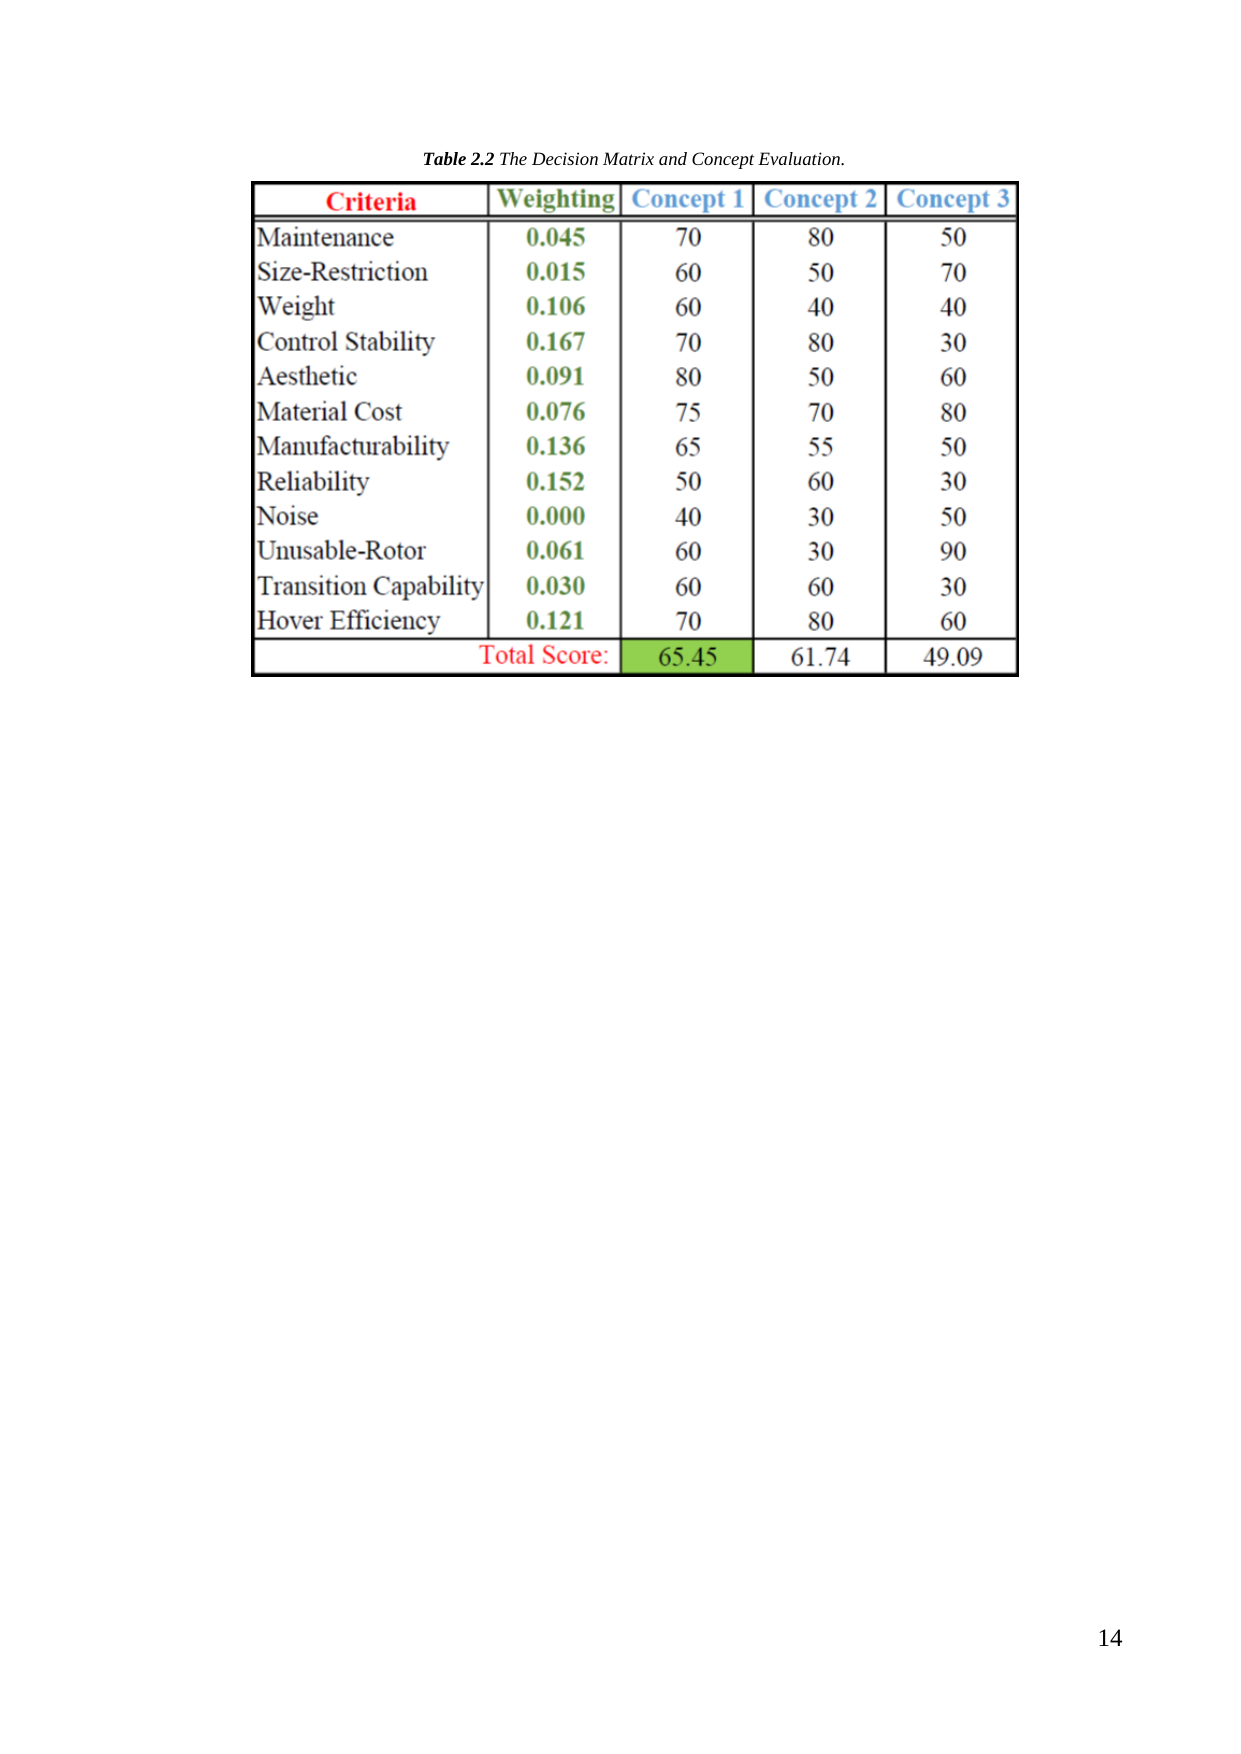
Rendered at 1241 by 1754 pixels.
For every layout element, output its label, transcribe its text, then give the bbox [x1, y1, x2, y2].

picture [251, 181, 1019, 677]
text Table 2.2 The Decision Matrix and Concept Evaluation. [148, 148, 1122, 169]
